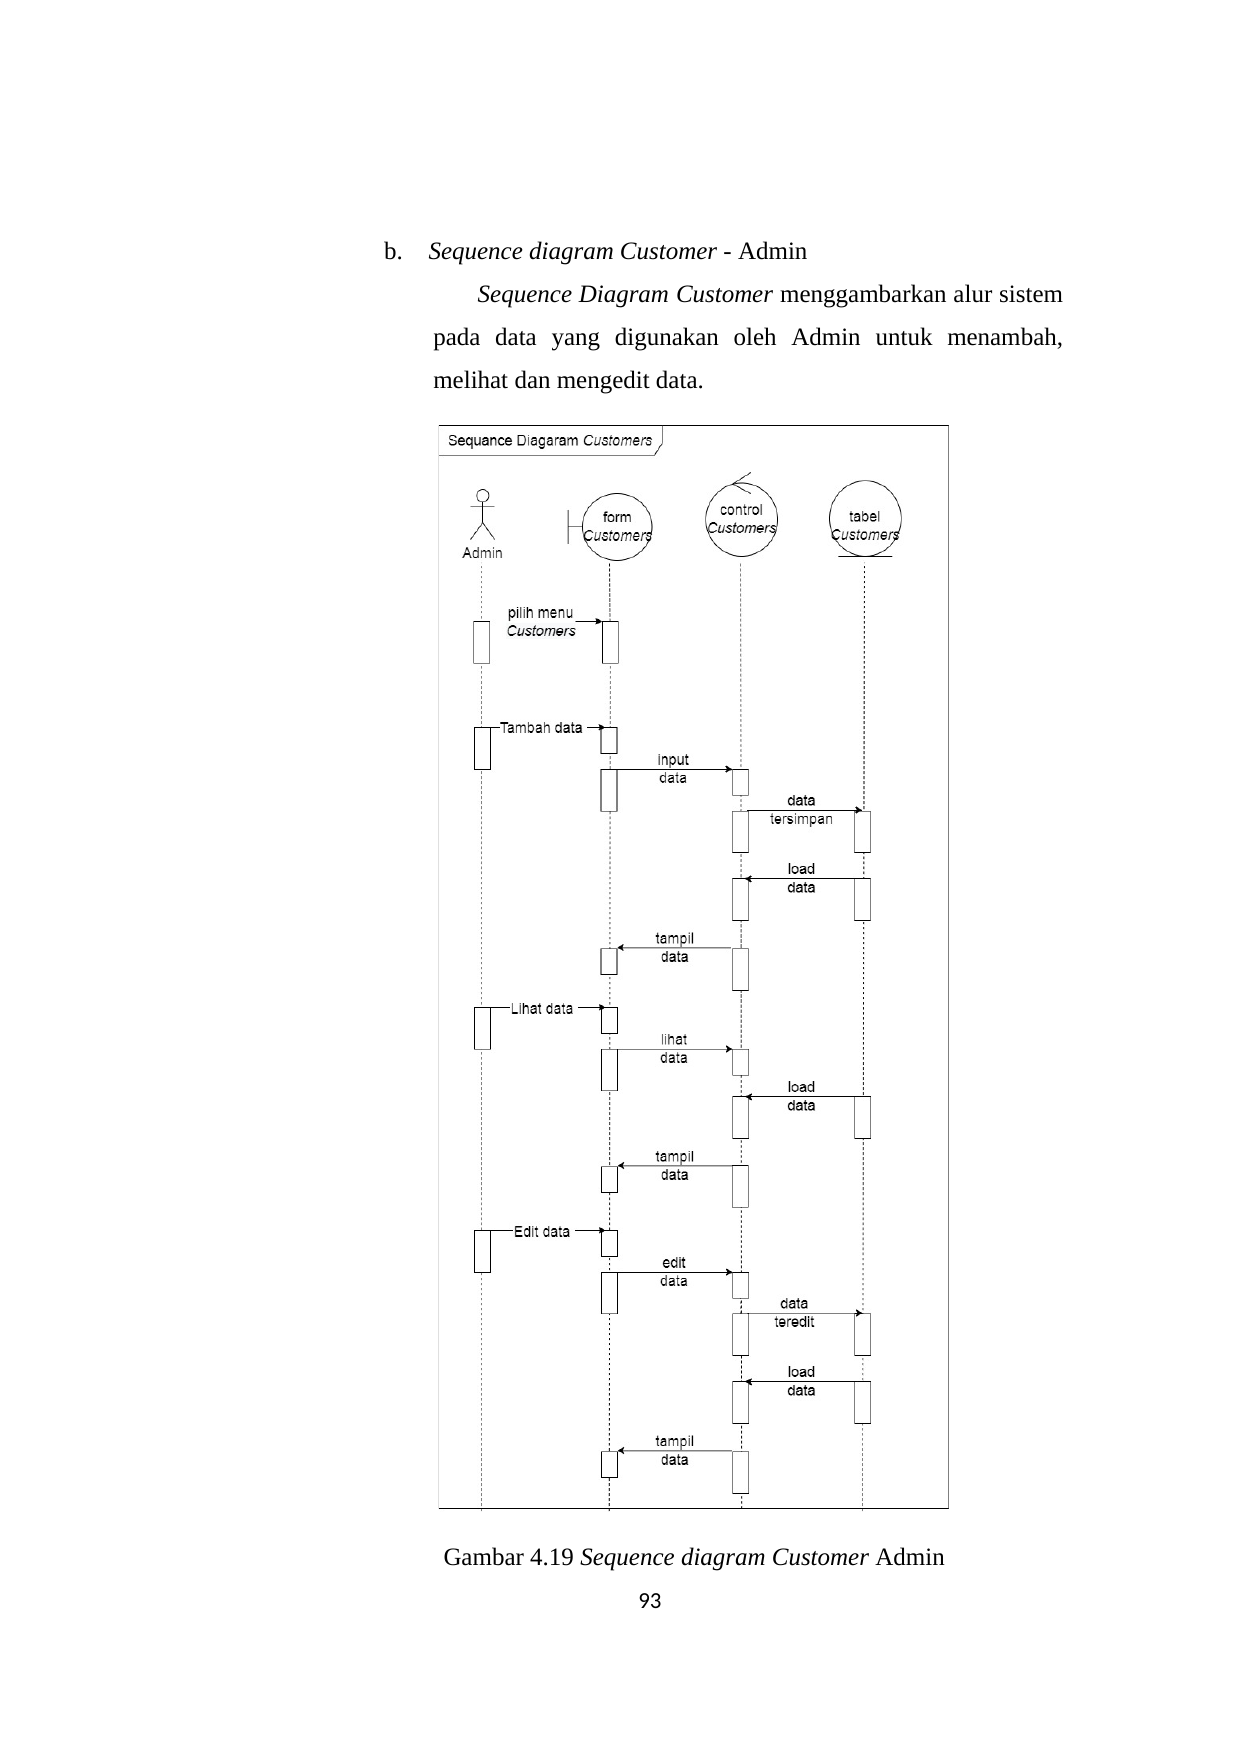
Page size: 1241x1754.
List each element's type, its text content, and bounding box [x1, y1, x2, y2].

list Sequence diagram Customer - Admin [384, 236, 1063, 265]
text Gambar 4.19 Sequence diagram Customer Admin [281, 1542, 1063, 1571]
picture [438, 425, 949, 1512]
text Sequence Diagram Customer menggambarkan alur sistem pada data yang digunakan oleh Admin untuk menambah, melihat dan mengedit data. [433, 279, 1063, 394]
